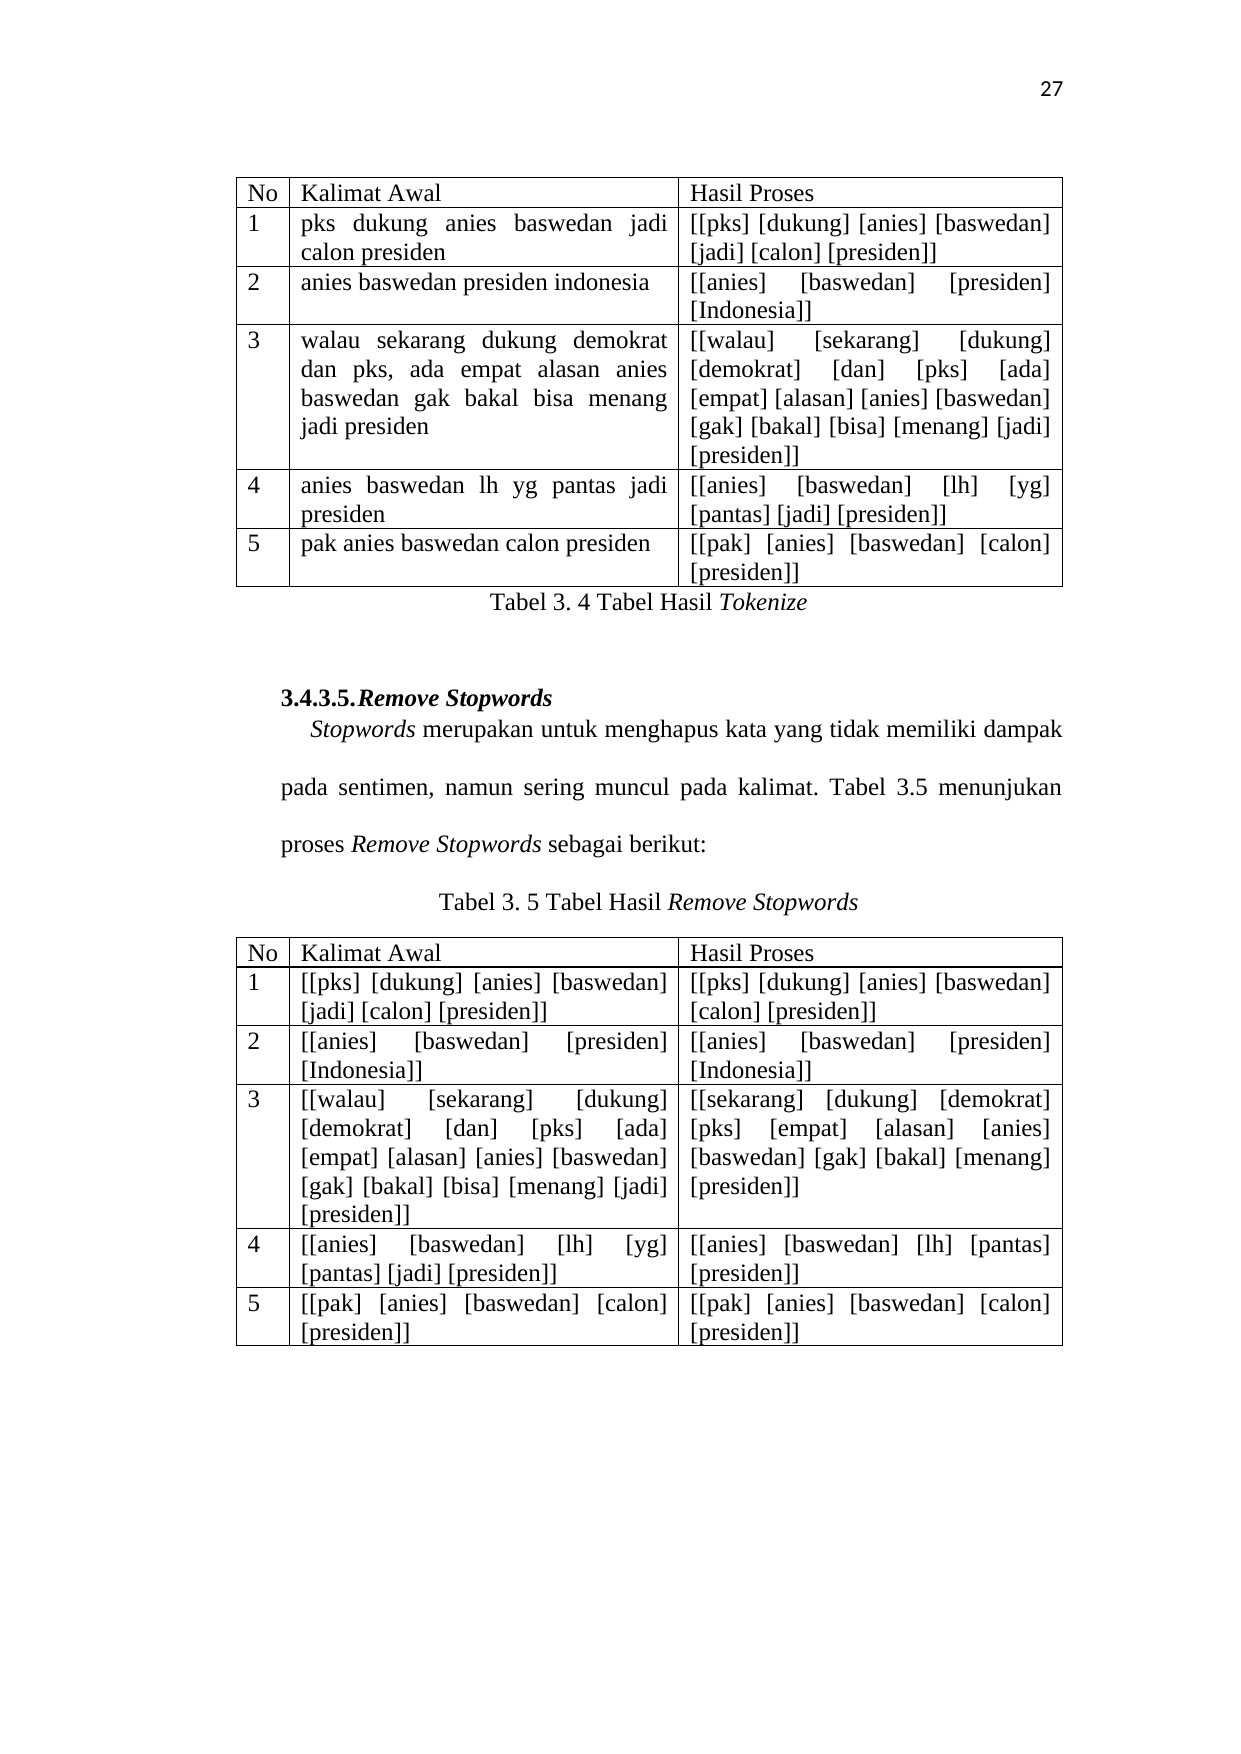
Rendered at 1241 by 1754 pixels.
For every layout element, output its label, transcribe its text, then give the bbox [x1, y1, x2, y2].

table_cell 2 [237, 267, 289, 324]
table_cell [[anies] [baswedan] [presiden] [Indonesia]] [679, 1026, 1062, 1083]
text Tabel 3. 5 Tabel Hasil Remove Stopwords [236, 887, 1063, 916]
table_cell [[sekarang] [dukung] [demokrat] [pks] [empat] [alasan] [anies] [baswedan] [gak] [bakal] [menang] [presiden]] [679, 1085, 1062, 1228]
table_header Hasil Proses [679, 178, 1062, 207]
table_header Kalimat Awal [290, 938, 678, 966]
table_cell 1 [237, 968, 289, 1025]
table_cell [[pak] [anies] [baswedan] [calon] [presiden]] [679, 529, 1062, 586]
table_cell [[pks] [dukung] [anies] [baswedan] [jadi] [calon] [presiden]] [290, 968, 678, 1025]
table_cell [[walau] [sekarang] [dukung] [demokrat] [dan] [pks] [ada] [empat] [alasan] [anies] [baswedan] [gak] [bakal] [bisa] [menang] [jadi] [presiden]] [679, 325, 1062, 469]
table_cell [[anies] [baswedan] [lh] [pantas] [presiden]] [679, 1229, 1062, 1287]
table_cell [[pks] [dukung] [anies] [baswedan] [jadi] [calon] [presiden]] [679, 208, 1062, 266]
table_header Kalimat Awal [290, 178, 678, 207]
table_cell anies baswedan lh yg pantas jadi presiden [290, 470, 678, 527]
table_cell 3 [237, 325, 289, 469]
table_cell 3 [237, 1085, 289, 1228]
table_cell anies baswedan presiden indonesia [290, 267, 678, 324]
table_cell [[walau] [sekarang] [dukung] [demokrat] [dan] [pks] [ada] [empat] [alasan] [anies] [baswedan] [gak] [bakal] [bisa] [menang] [jadi] [presiden]] [290, 1085, 678, 1228]
table_cell 5 [237, 529, 289, 586]
table_cell [[anies] [baswedan] [lh] [yg] [pantas] [jadi] [presiden]] [290, 1229, 678, 1287]
text Stopwords merupakan untuk menghapus kata yang tidak memiliki dampak pada sentimen, namun sering muncul pada kalimat. Tabel 3.5 menunjukan proses Remove Stopwords sebagai berikut: [281, 714, 1063, 858]
table_cell [[anies] [baswedan] [presiden] [Indonesia]] [290, 1026, 678, 1083]
table_cell pks dukung anies baswedan jadi calon presiden [290, 208, 678, 266]
table_cell [[pks] [dukung] [anies] [baswedan] [calon] [presiden]] [679, 968, 1062, 1025]
table_header No [237, 938, 289, 966]
table_cell 5 [237, 1288, 289, 1345]
table_cell [[anies] [baswedan] [presiden] [Indonesia]] [679, 267, 1062, 324]
text Tabel 3. 4 Tabel Hasil Tokenize [236, 587, 1063, 616]
table_cell pak anies baswedan calon presiden [290, 529, 678, 586]
table_header No [237, 178, 289, 207]
table_cell [[pak] [anies] [baswedan] [calon] [presiden]] [679, 1288, 1062, 1345]
table_cell 1 [237, 208, 289, 266]
table_cell [[pak] [anies] [baswedan] [calon] [presiden]] [290, 1288, 678, 1345]
table_cell walau sekarang dukung demokrat dan pks, ada empat alasan anies baswedan gak bakal bisa menang jadi presiden [290, 325, 678, 469]
table_header Hasil Proses [679, 938, 1062, 966]
subtitle Remove Stopwords [281, 683, 1063, 712]
table_cell 2 [237, 1026, 289, 1083]
table_cell 4 [237, 470, 289, 527]
table_cell 4 [237, 1229, 289, 1287]
table_cell [[anies] [baswedan] [lh] [yg] [pantas] [jadi] [presiden]] [679, 470, 1062, 527]
